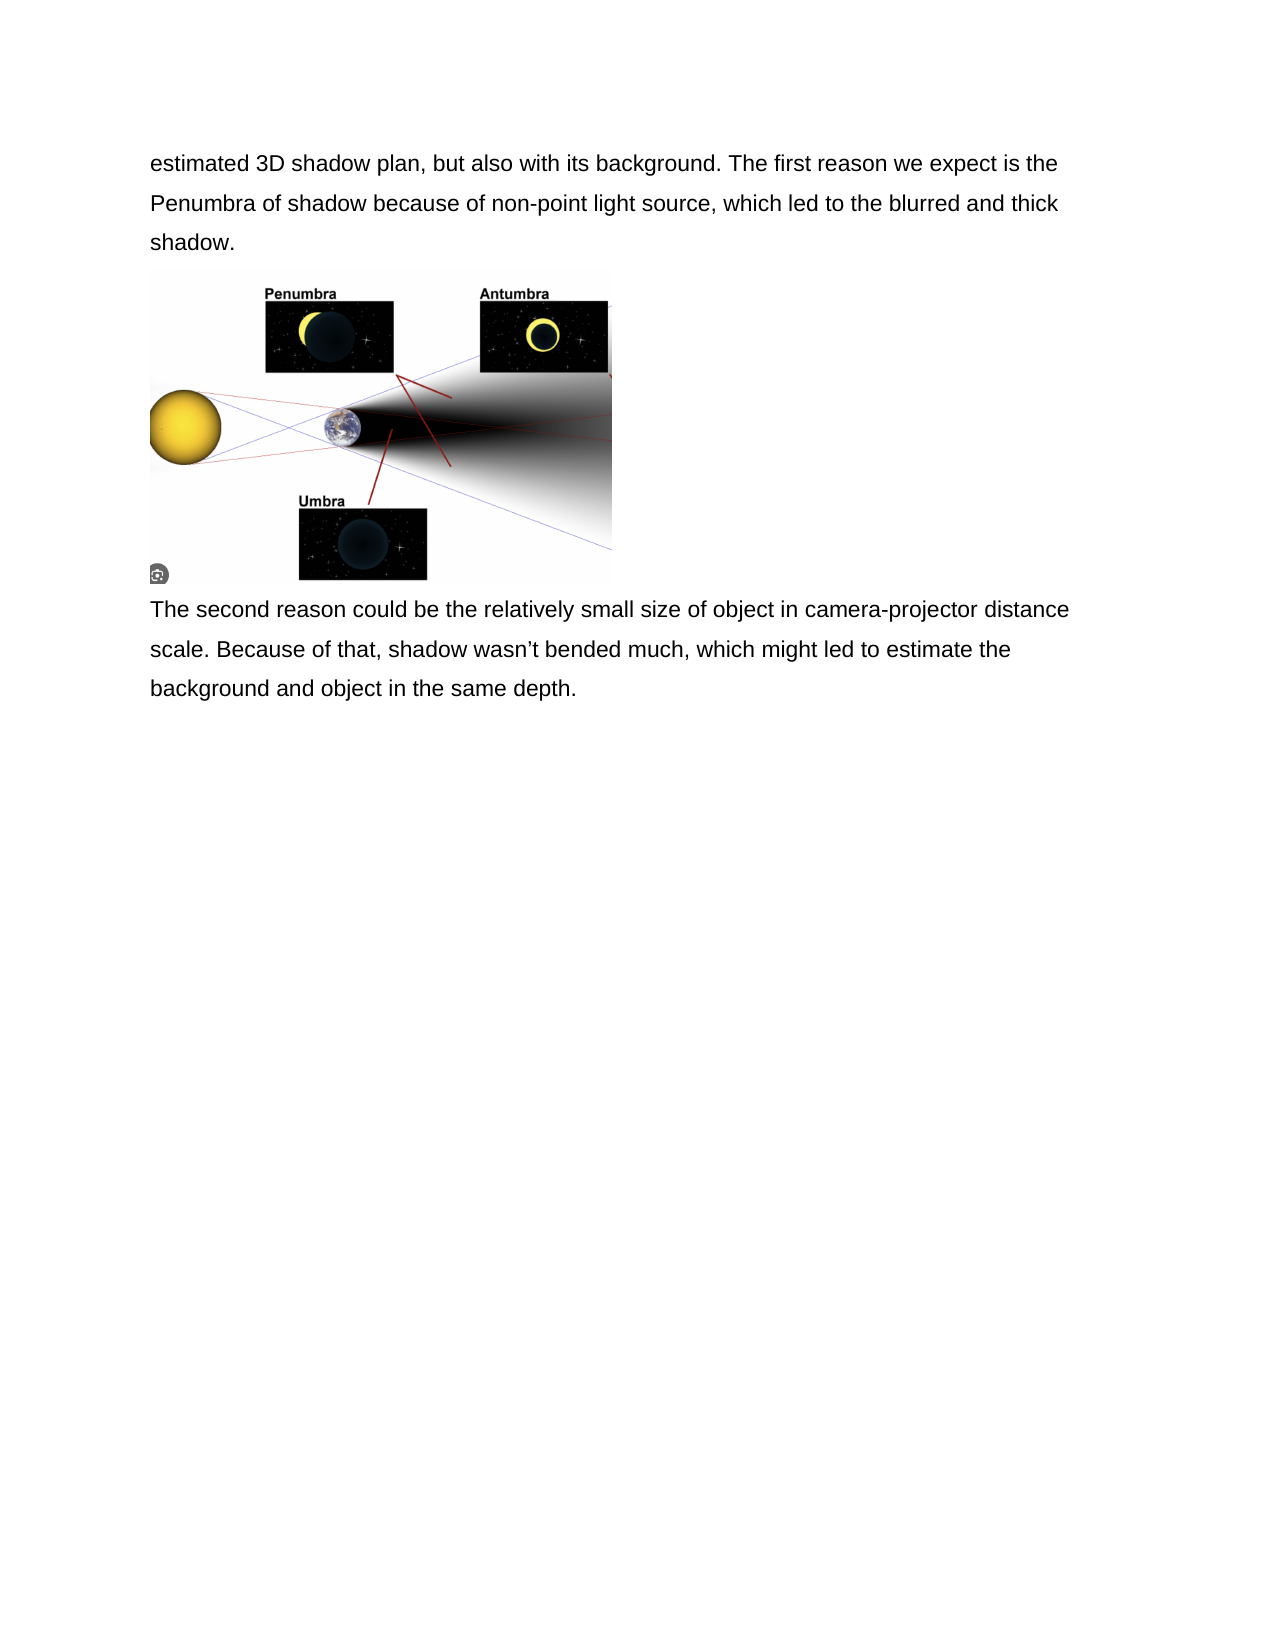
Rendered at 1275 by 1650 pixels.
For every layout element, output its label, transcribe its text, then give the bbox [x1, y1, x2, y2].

text The second reason could be the relatively small size of object in camera-projector distance scale. Because of that, shadow wasn’t bended much, which might led to estimate the background and object in the same depth. [150, 596, 1125, 702]
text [150, 150, 1125, 255]
picture [150, 268, 612, 584]
